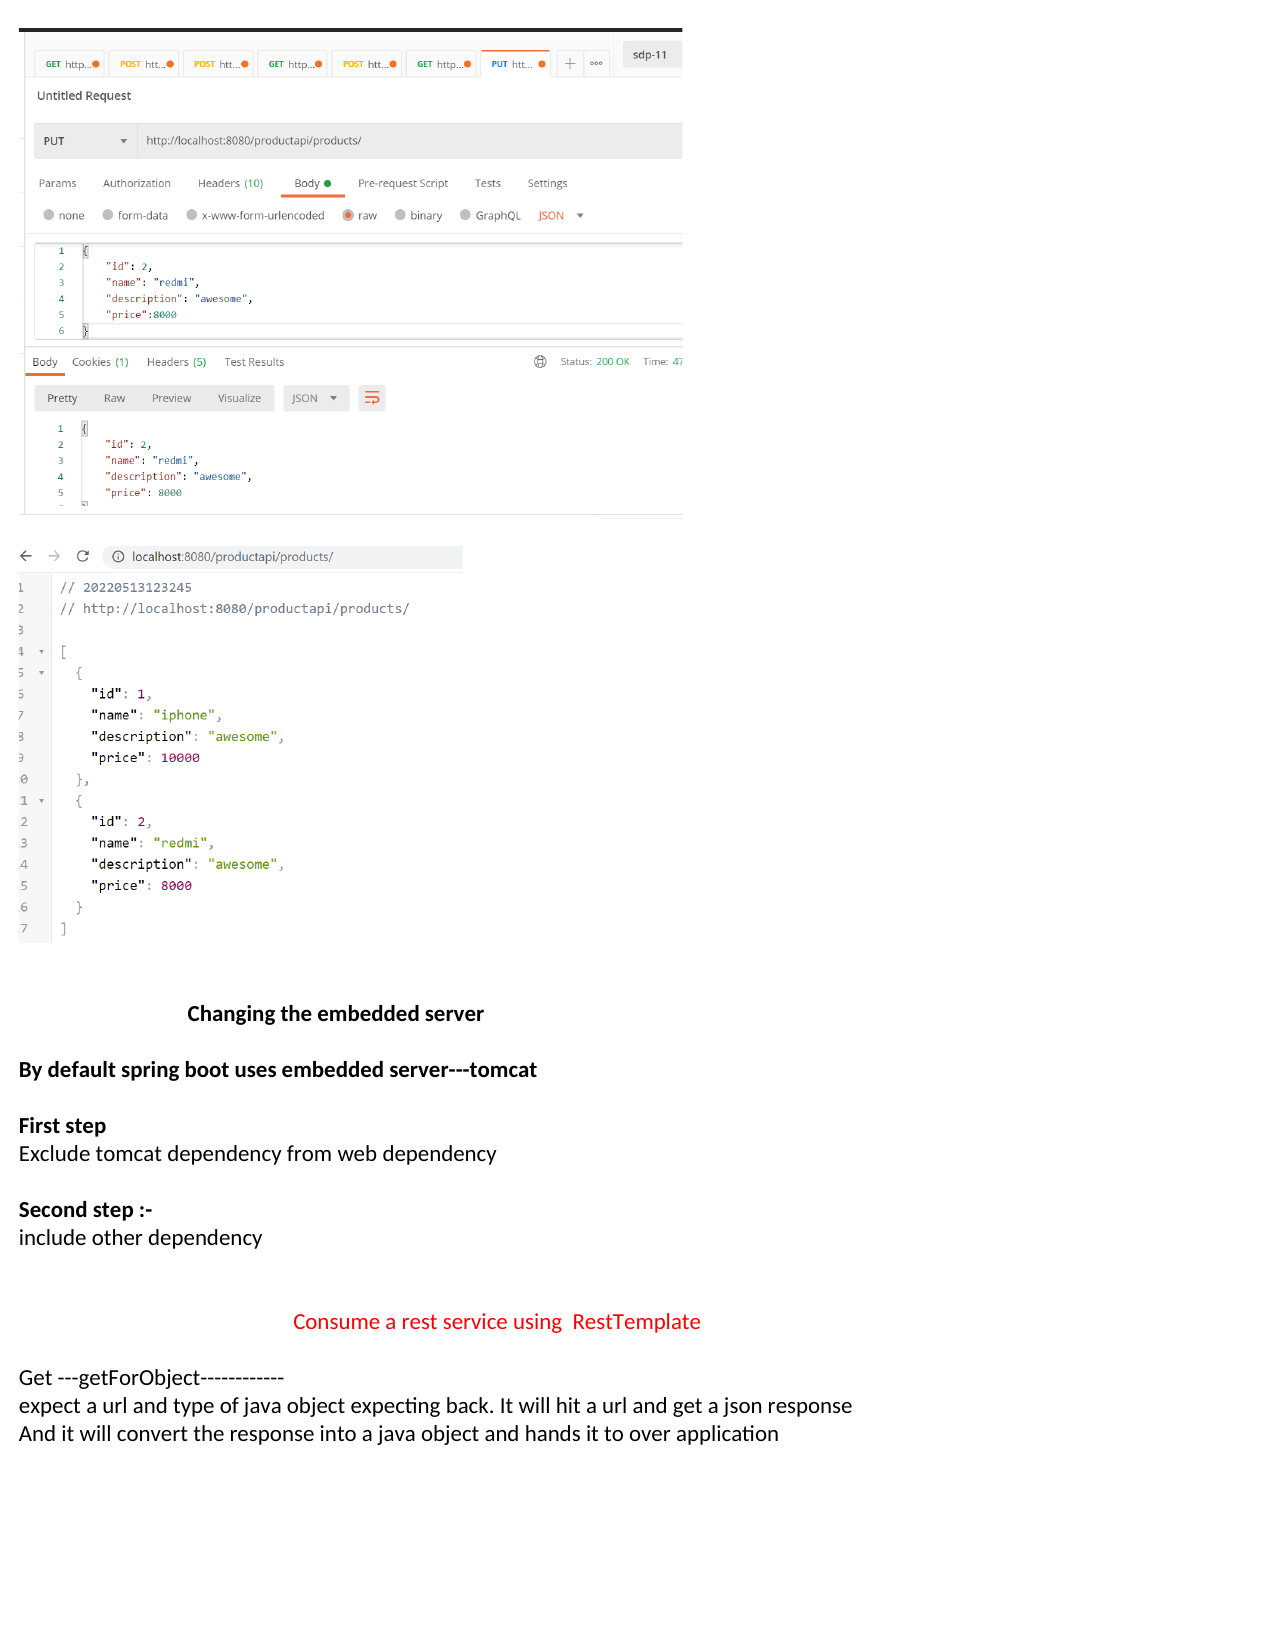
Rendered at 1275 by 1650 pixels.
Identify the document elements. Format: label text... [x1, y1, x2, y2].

text By default spring boot uses embedded server---tomcat [19, 1055, 1247, 1083]
text expect a url and type of java object expecting back. It will hit a url and get a json response [19, 1391, 1247, 1419]
text Second step :- [19, 1195, 1247, 1223]
picture [18, 28, 683, 519]
text Get ---getForObject------------ [19, 1363, 1247, 1391]
text And it will convert the response into a java object and hands it to over application [19, 1419, 1247, 1447]
text Changing the embedded server [187, 999, 1247, 1027]
text Consume a rest service using RestTemplate [19, 1307, 1247, 1335]
text include other dependency [19, 1223, 1247, 1251]
text First step [19, 1111, 1247, 1139]
text Exclude tomcat dependency from web dependency [19, 1139, 1247, 1167]
picture [18, 546, 463, 943]
